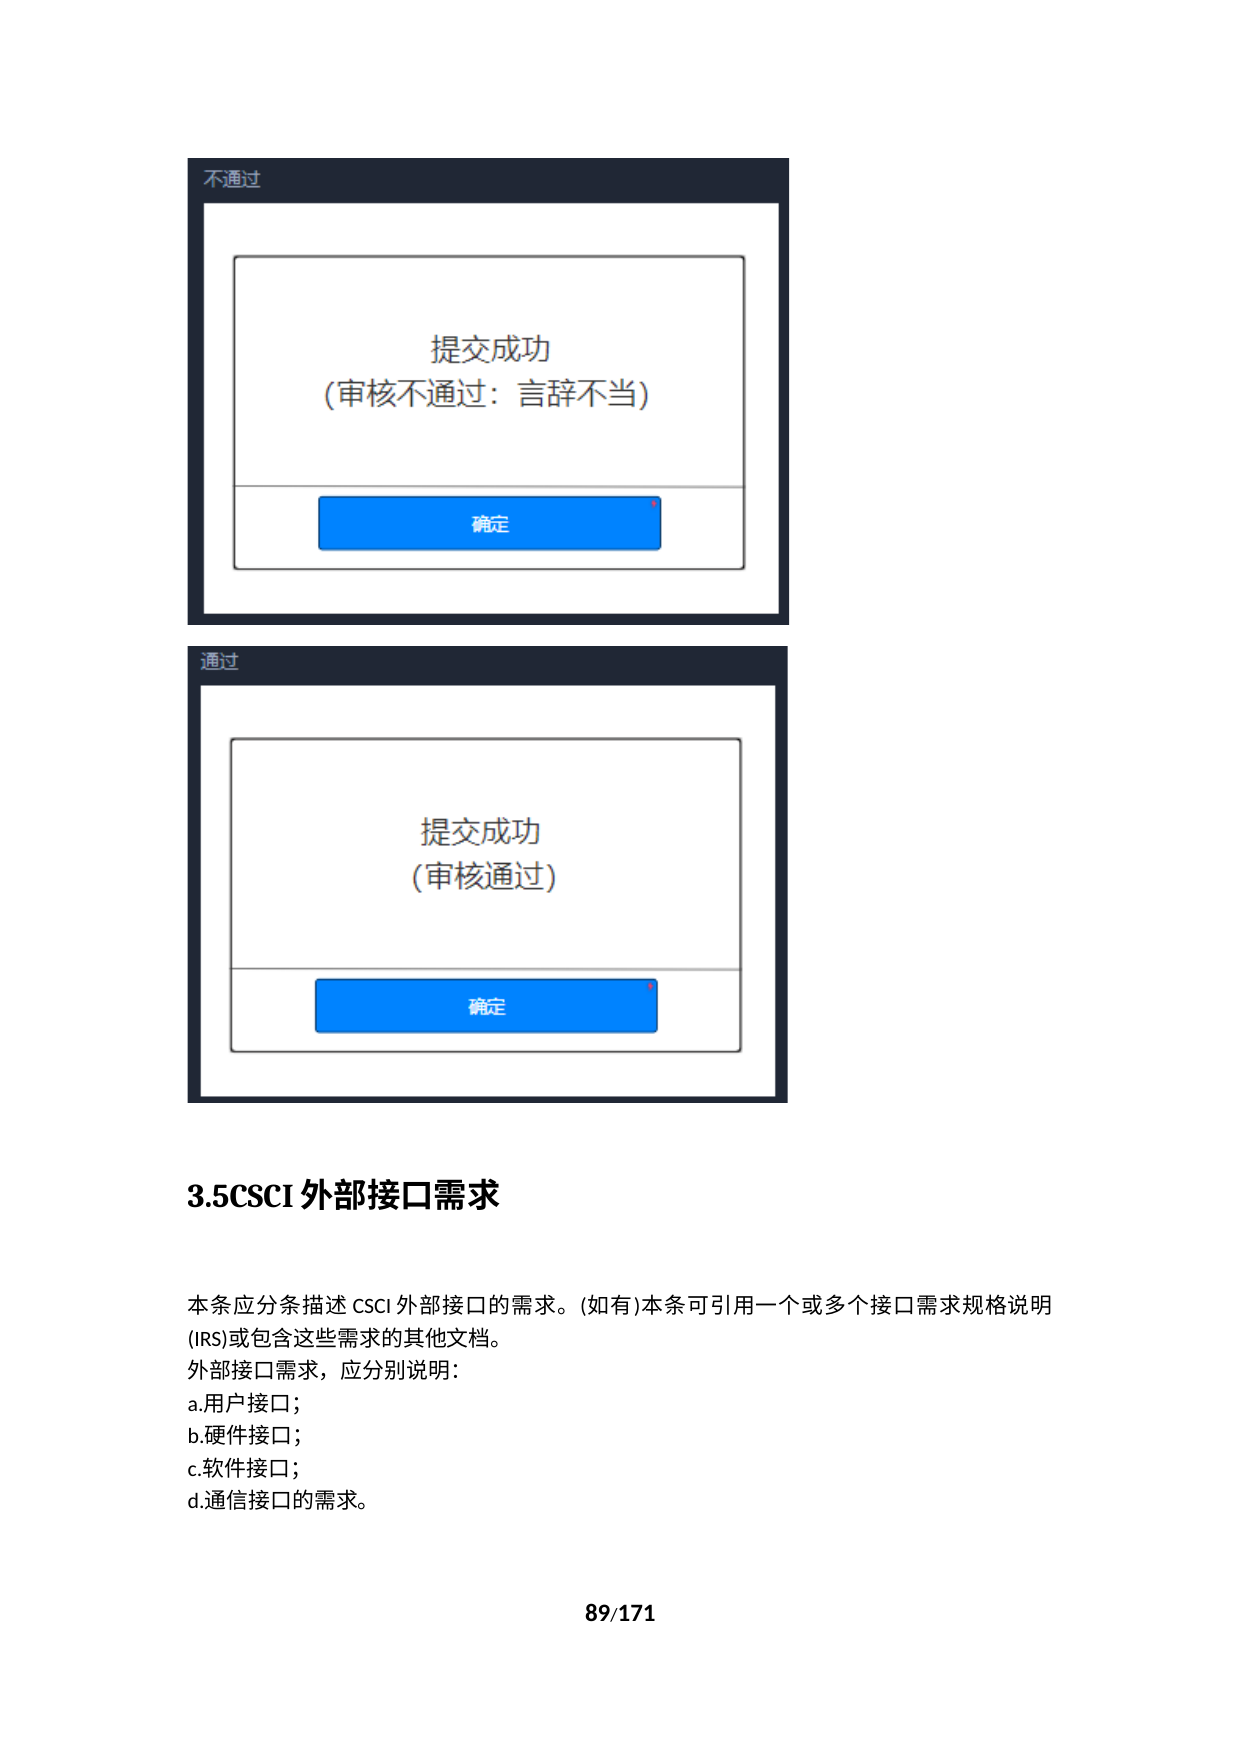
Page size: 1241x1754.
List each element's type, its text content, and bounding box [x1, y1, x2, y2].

text d.通信接口的需求。 [187, 1483, 1053, 1515]
subtitle 3.5CSCI外部接口需求 [187, 1161, 1053, 1226]
text 本条应分条描述CSCI外部接口的需求。(如有)本条可引用一个或多个接口需求规格说明(IRS)或包含这些需求的其他文档。 [187, 1288, 1053, 1353]
text 外部接口需求，应分别说明： [187, 1353, 1053, 1385]
text a.用户接口； [187, 1385, 1053, 1418]
text c.软件接口； [187, 1450, 1053, 1483]
text b.硬件接口； [187, 1418, 1053, 1450]
